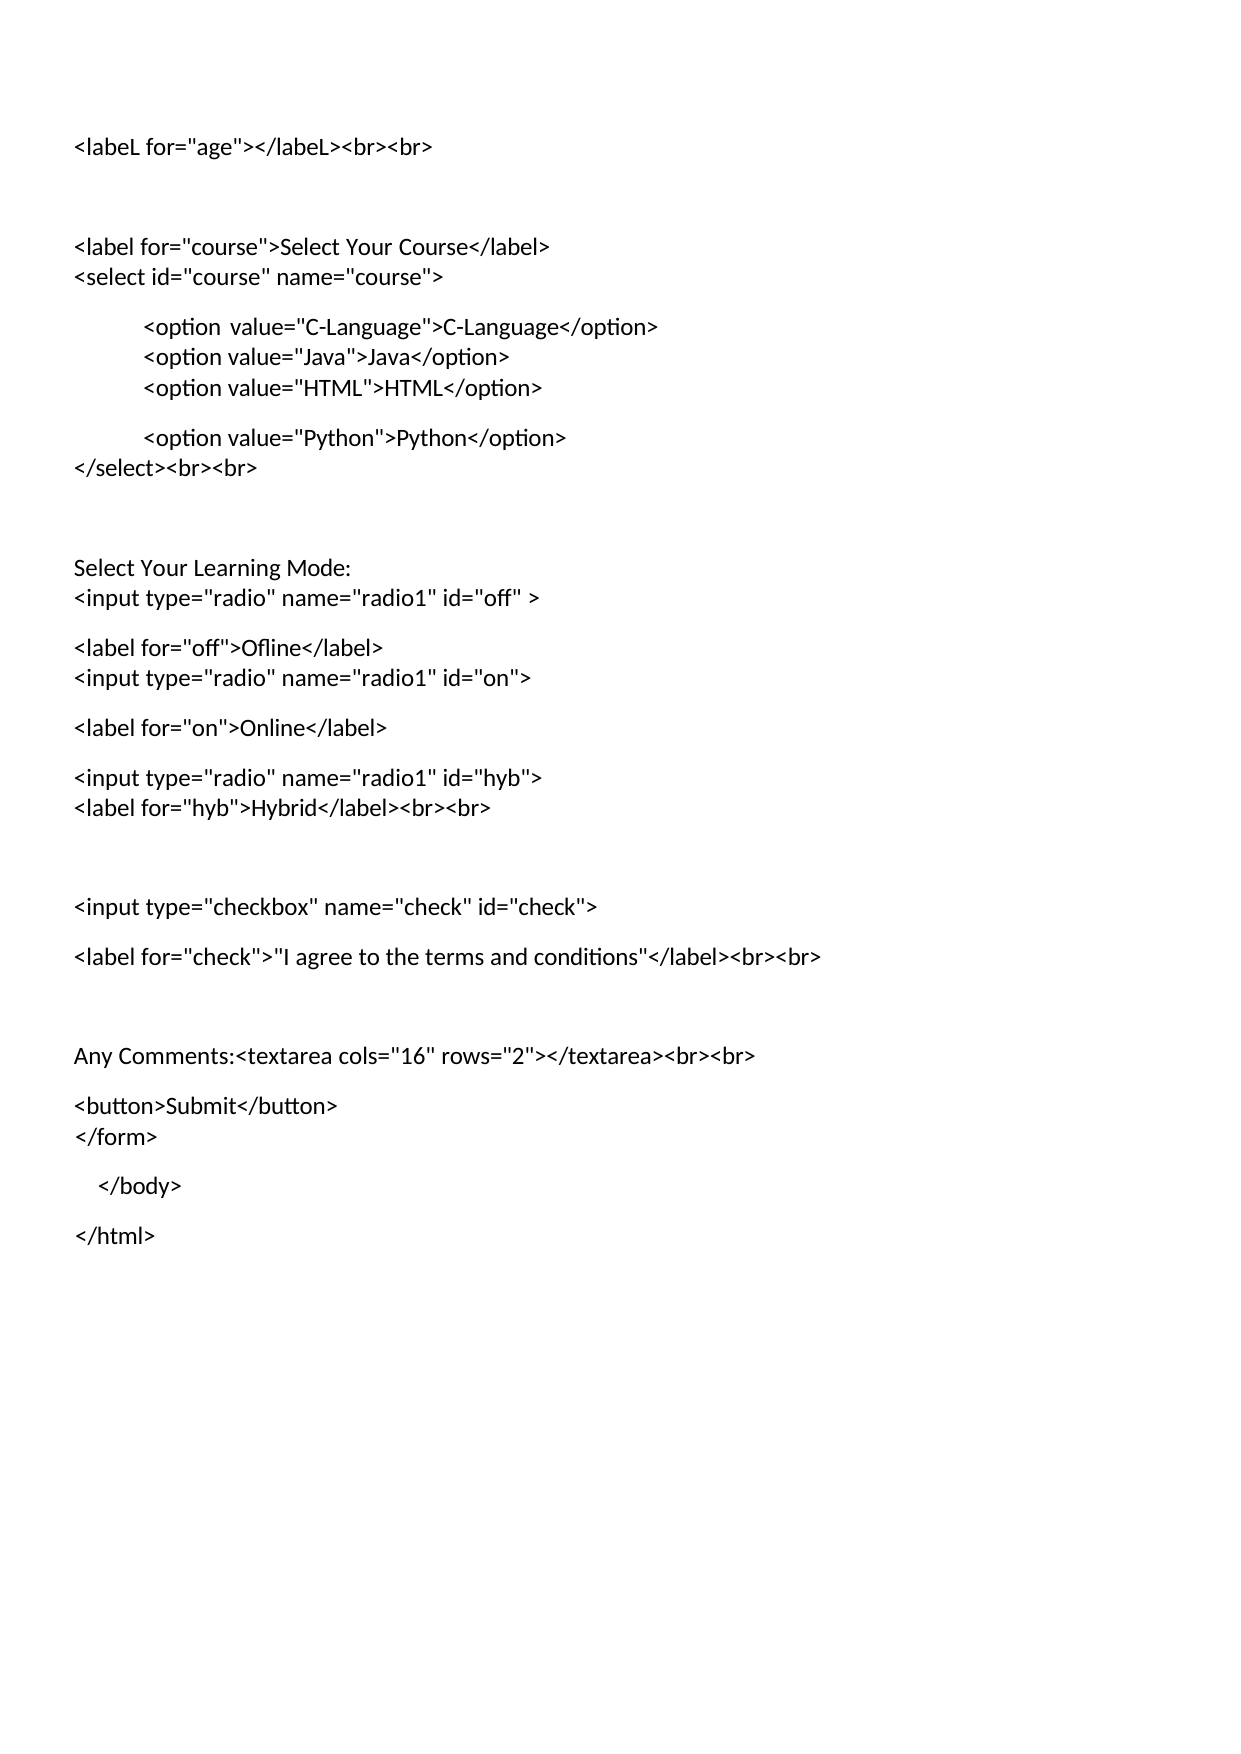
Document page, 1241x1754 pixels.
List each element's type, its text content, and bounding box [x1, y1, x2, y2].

text </form> [75, 1121, 1166, 1151]
text <input type="radio" name="radio1" id="off" > [74, 582, 1166, 613]
text <option value="HTML">HTML</option> [143, 372, 1166, 402]
text <input type="checkbox" name="check" id="check"> [74, 892, 1166, 922]
text </body> [98, 1170, 1166, 1201]
text Any Comments:<textarea cols="16" rows="2"></textarea><br><br> [74, 1040, 1166, 1071]
text <label for="course">Select Your Course</label> [74, 231, 1166, 261]
text <label for="on">Online</label> [74, 712, 1166, 743]
text Select Your Learning Mode: [74, 552, 1166, 582]
text <option value="C-Language">C-Language</option> [143, 311, 1166, 341]
text <option value="Python">Python</option> [143, 422, 1166, 452]
text <button>Submit</button> [74, 1090, 1166, 1121]
text <input type="radio" name="radio1" id="hyb"> [74, 762, 1166, 792]
text <option value="Java">Java</option> [143, 341, 1166, 372]
text </html> [75, 1220, 1166, 1251]
text </select><br><br> [74, 452, 1166, 483]
text <select id="course" name="course"> [74, 261, 1166, 292]
text <label for="check">"I agree to the terms and conditions"</label><br><br> [74, 941, 1166, 972]
text <labeL for="age"></labeL><br><br> [74, 131, 1166, 162]
text <label for="hyb">Hybrid</label><br><br> [74, 792, 1166, 823]
text <label for="off">Ofline</label> [74, 632, 1166, 662]
text <input type="radio" name="radio1" id="on"> [74, 662, 1166, 693]
